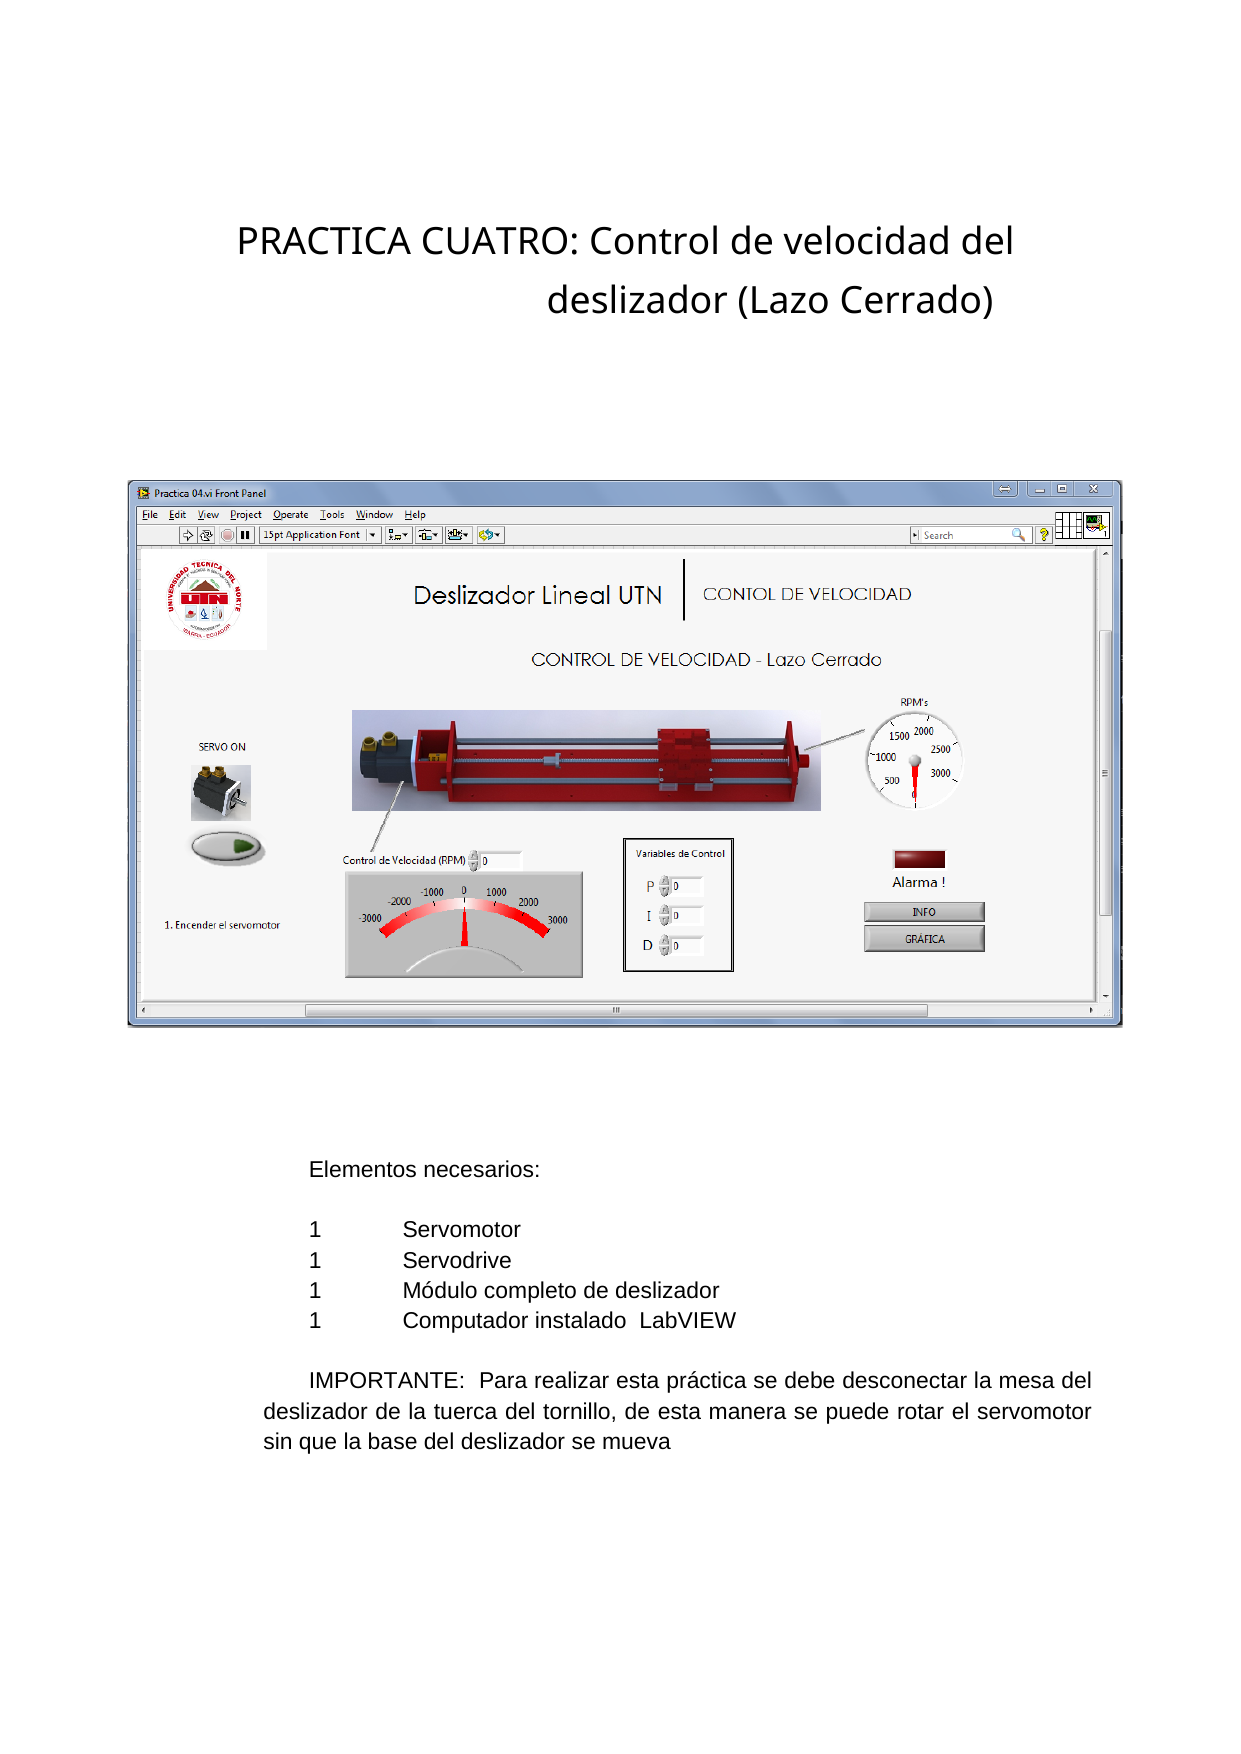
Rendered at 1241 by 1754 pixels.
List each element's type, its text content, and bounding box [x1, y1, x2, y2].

text Elementos necesarios: [263, 1156, 1092, 1182]
picture [127, 480, 1123, 1028]
text 1 Computador instalado LabVIEW [263, 1307, 1092, 1333]
text PRACTICA CUATRO: Control de velocidad del deslizador (Lazo Cerrado) [236, 215, 1092, 324]
text 1 Servodrive [263, 1247, 1092, 1273]
text 1 Módulo completo de deslizador [263, 1277, 1092, 1303]
text IMPORTANTE: Para realizar esta práctica se debe desconectar la mesa del deslizador de la tuerca del tornillo, de esta manera se puede rotar el servomotor sin que la base del deslizador se mueva [263, 1367, 1092, 1454]
text 1 Servomotor [263, 1216, 1092, 1243]
